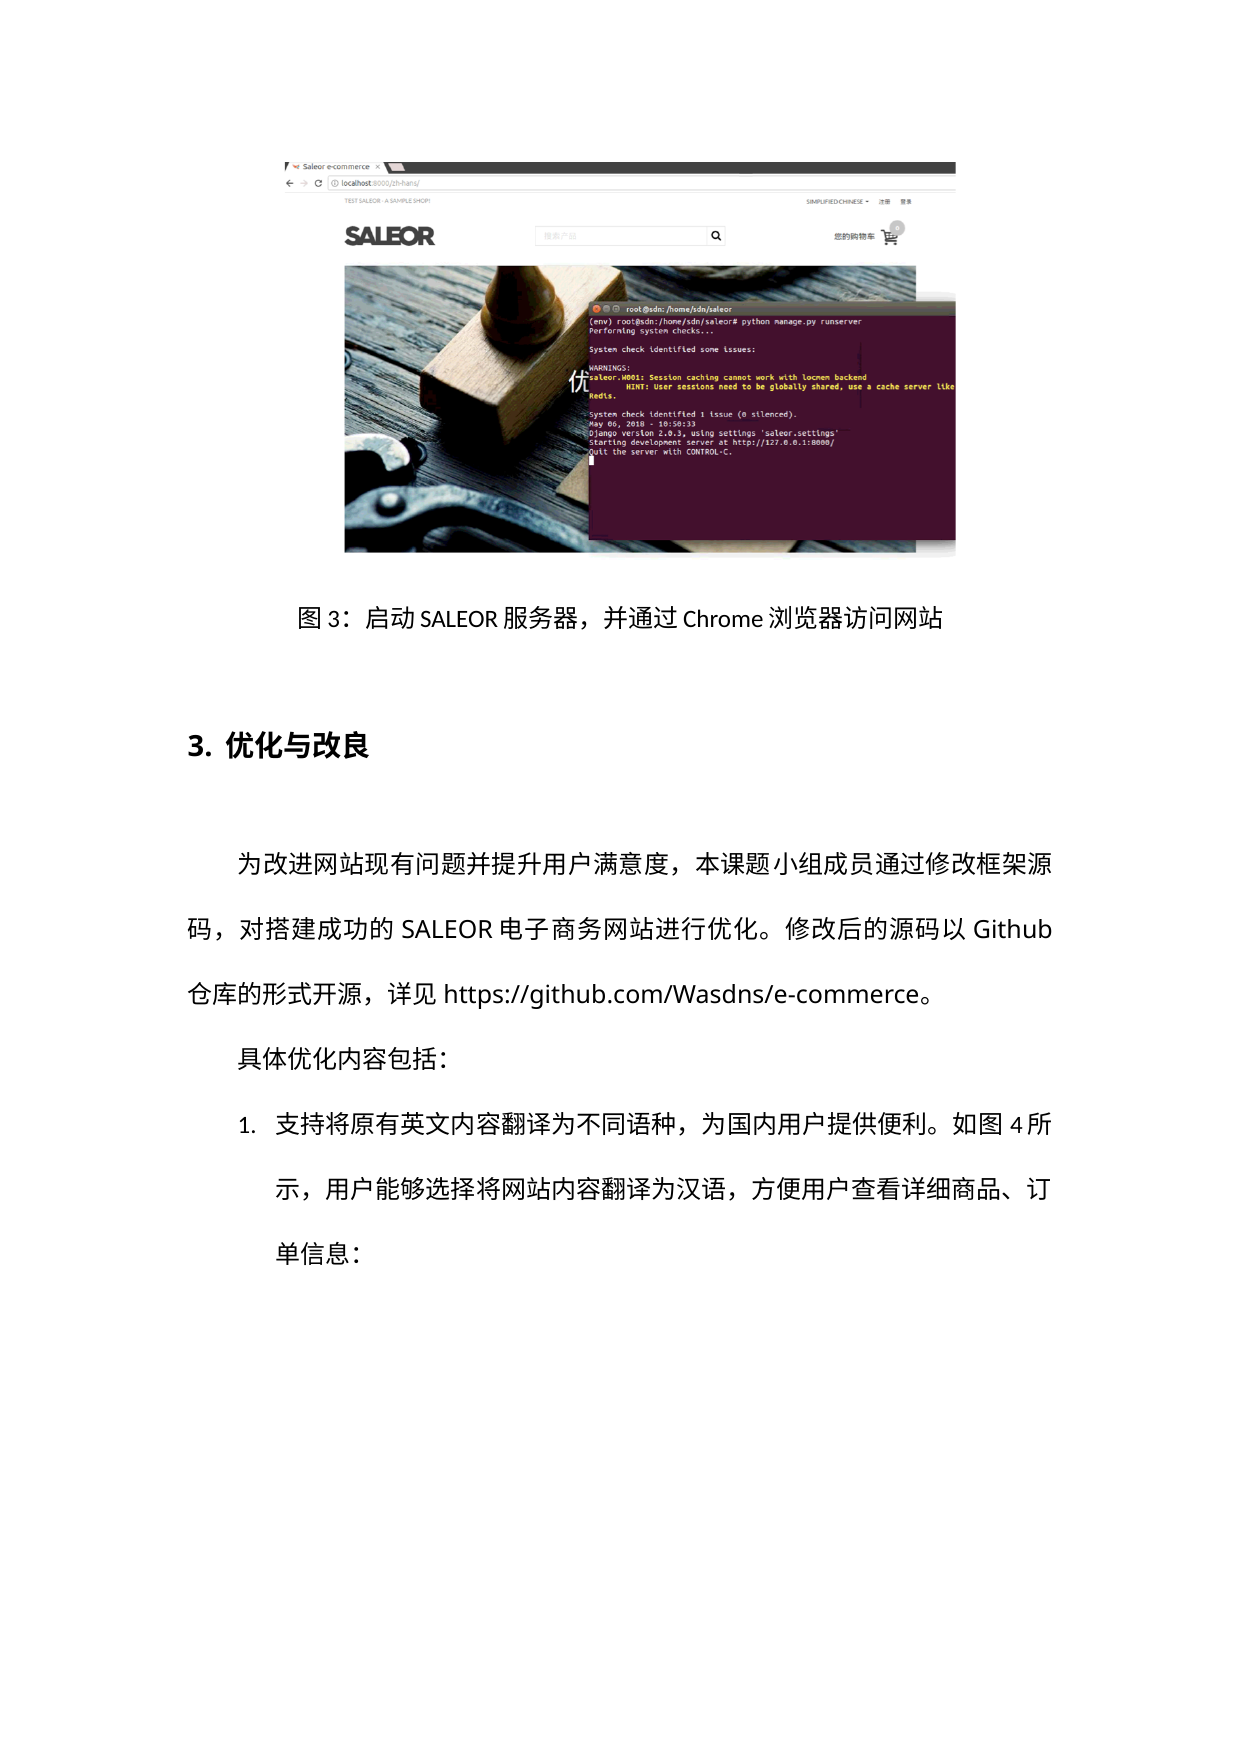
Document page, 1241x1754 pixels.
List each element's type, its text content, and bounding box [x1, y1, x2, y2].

text 为改进网站现有问题并提升用户满意度，本课题小组成员通过修改框架源码，对搭建成功的SALEOR电子商务网站进行优化。修改后的源码以Github仓库的形式开源，详见 https://github.com/Wasdns/e-commerce。 [187, 830, 1053, 1025]
subtitle 优化与改良 [187, 711, 1053, 776]
text 图3：启动SALEOR服务器，并通过Chrome浏览器访问网站 [187, 584, 1053, 649]
list 支持将原有英文内容翻译为不同语种，为国内用户提供便利。如图4所示，用户能够选择将网站内容翻译为汉语，方便用户查看详细商品、订单信息： [237, 1090, 1053, 1285]
picture [284, 162, 956, 564]
text 具体优化内容包括： [187, 1025, 1053, 1090]
